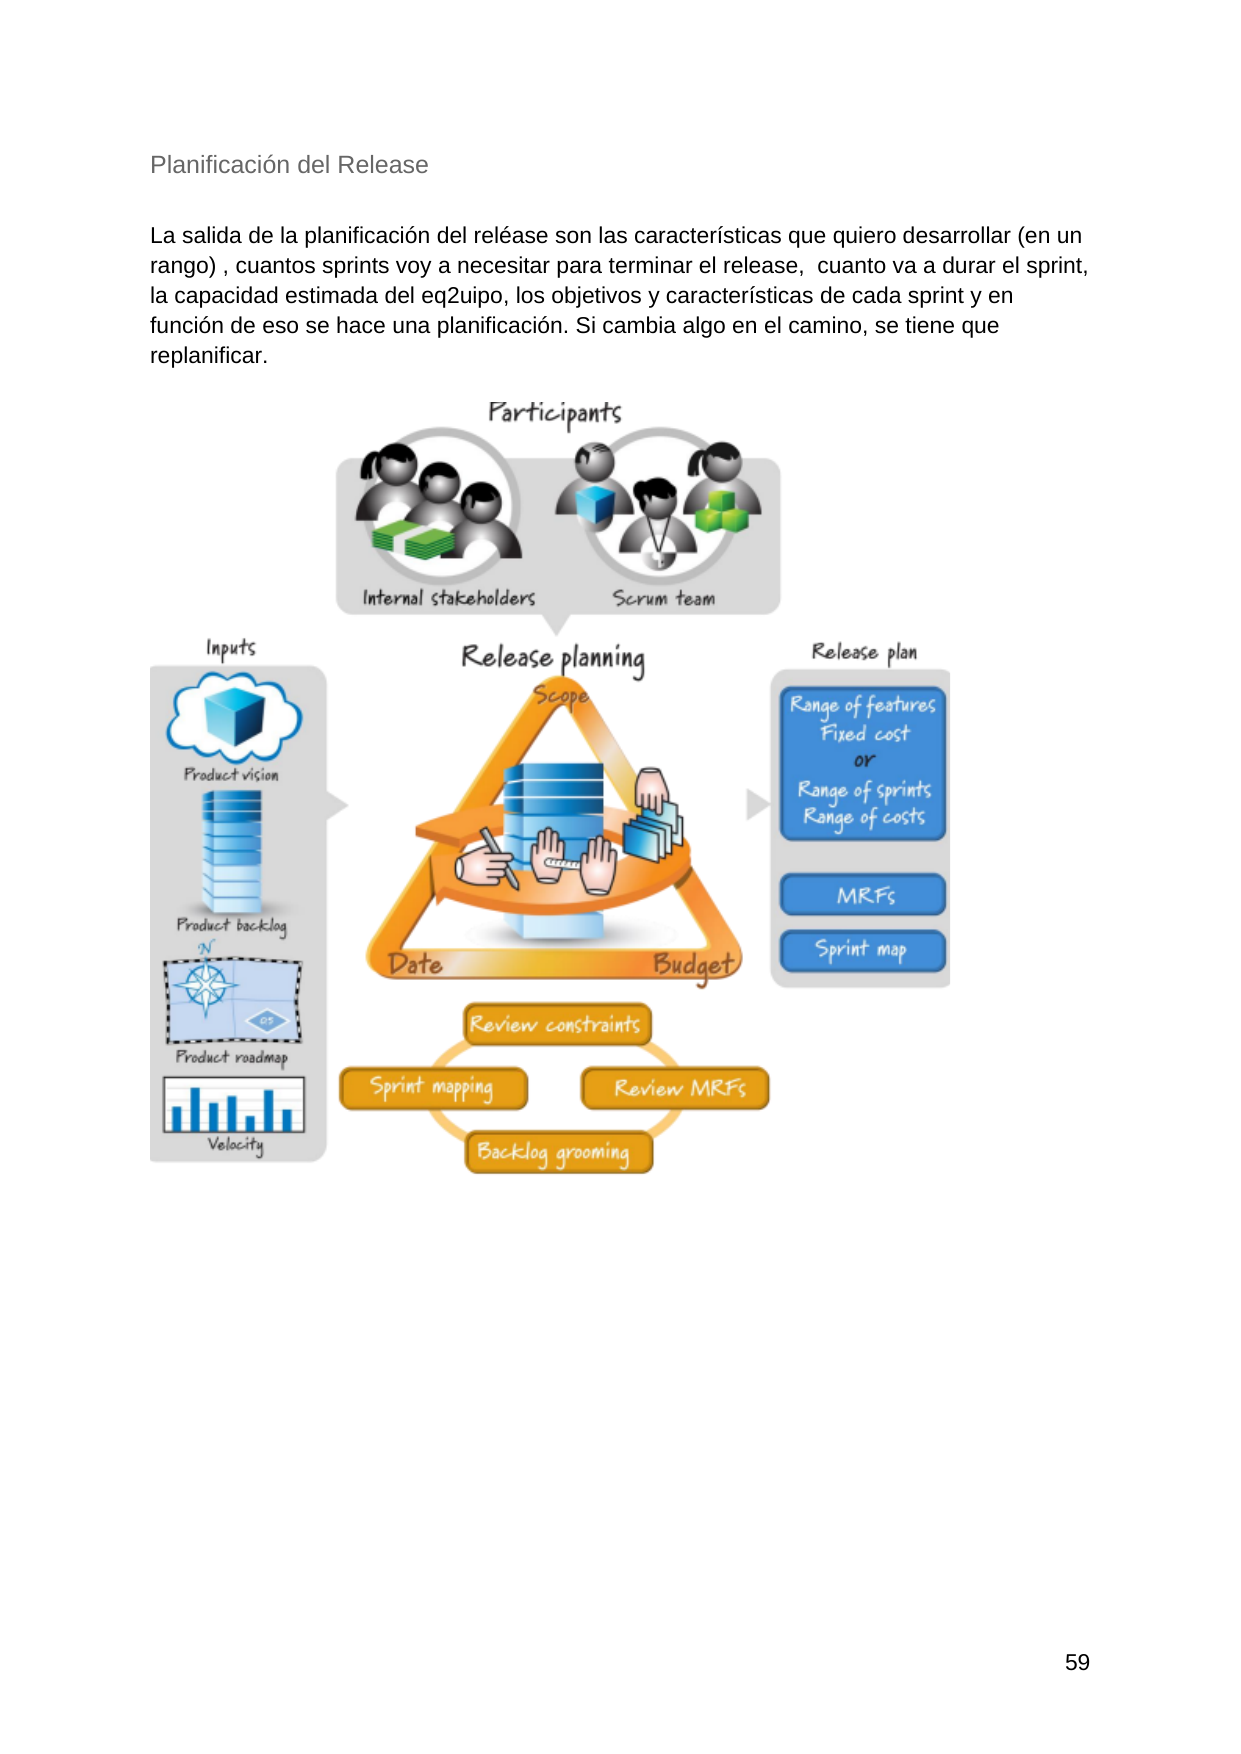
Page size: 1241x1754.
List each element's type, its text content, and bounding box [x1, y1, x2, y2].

text La salida de la planificación del reléase son las características que quiero desarrollar (en un rango) , cuantos sprints voy a necesitar para terminar el release, cuanto va a durar el sprint, la capacidad estimada del eq2uipo, los objetivos y características de cada sprint y en función de eso se hace una planificación. Si cambia algo en el camino, se tiene que replanificar. [150, 222, 1090, 369]
picture [150, 402, 951, 1196]
subtitle Planificación del Release [150, 150, 1090, 179]
